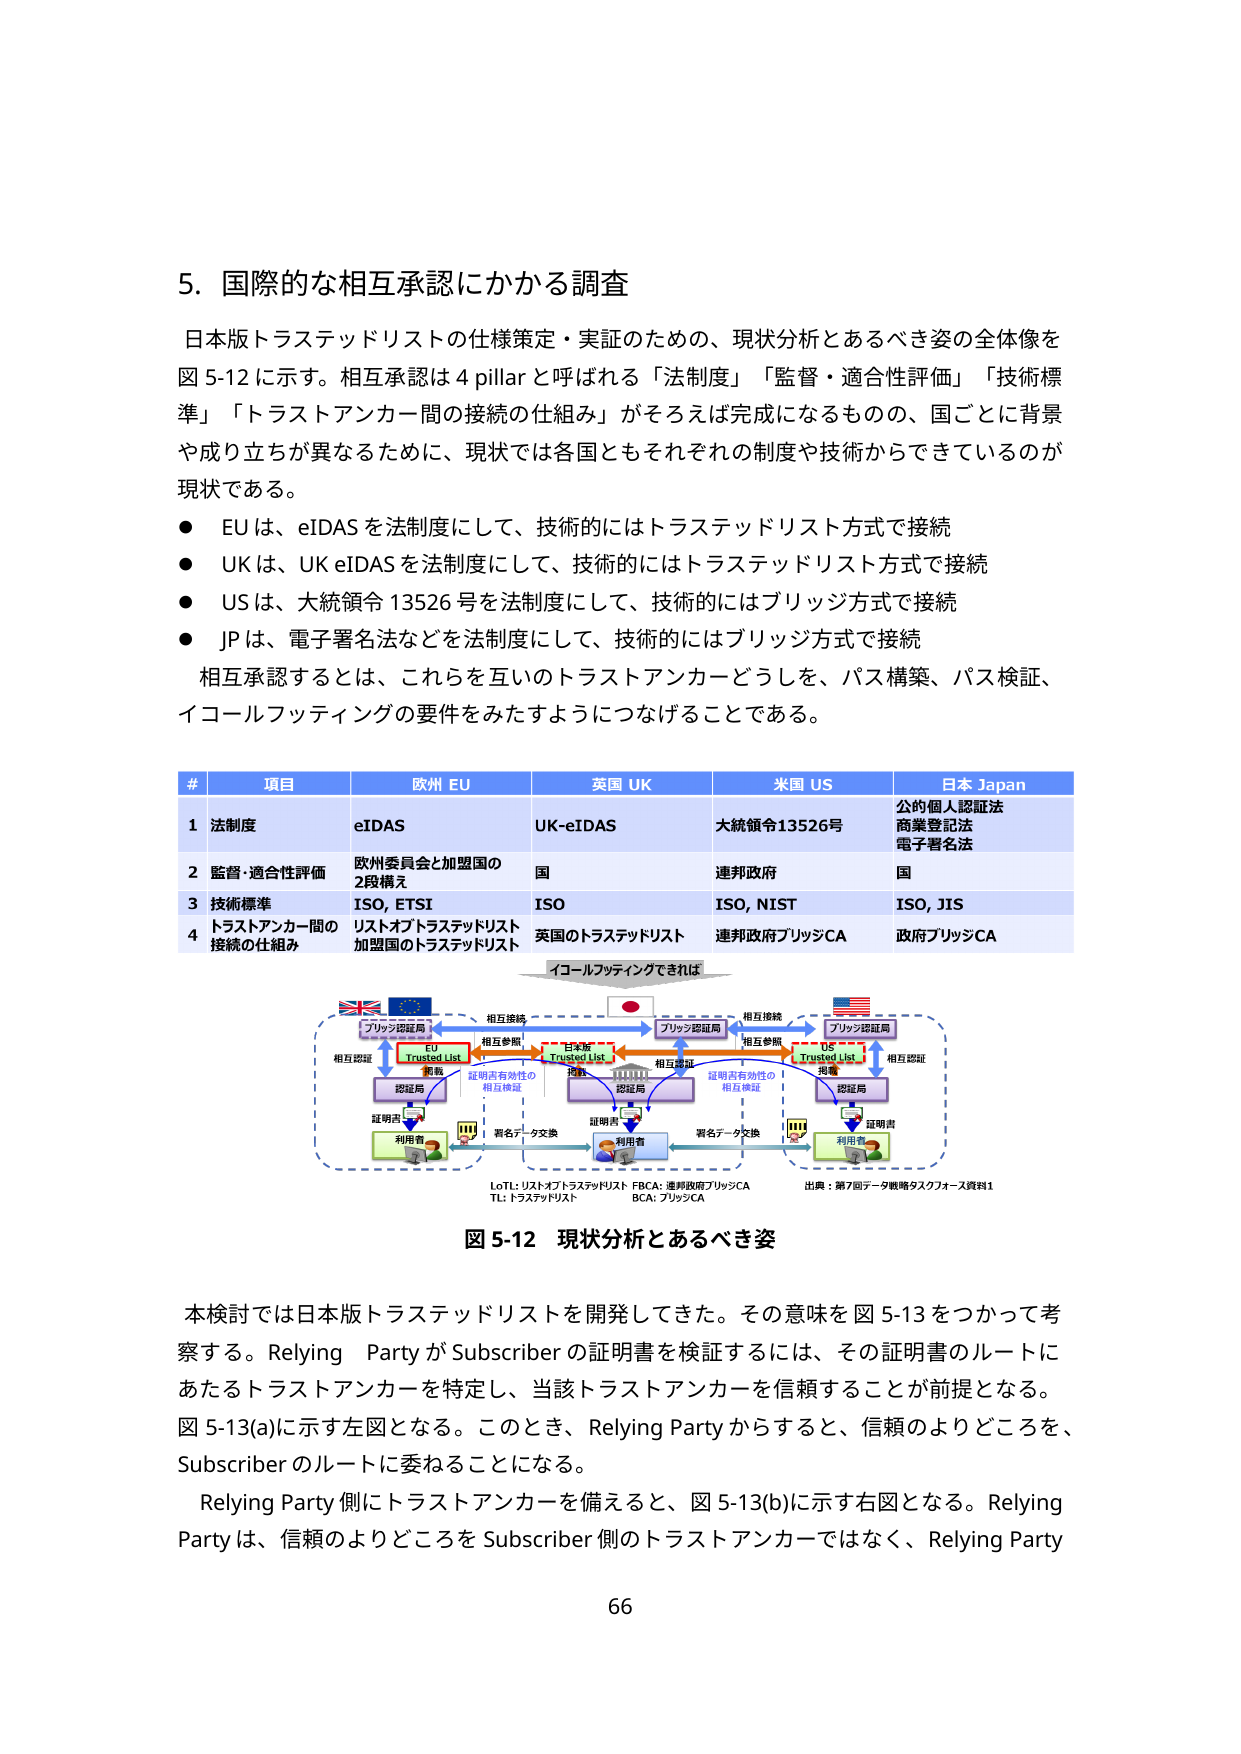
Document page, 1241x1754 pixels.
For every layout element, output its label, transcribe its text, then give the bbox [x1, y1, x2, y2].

text 相互承認するとは、これらを互いのトラストアンカーどうしを、パス構築、パス検証、イコールフッティングの要件をみたすようにつなげることである。 [177, 657, 1063, 732]
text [177, 1482, 1063, 1557]
list EUは、eIDASを法制度にして、技術的にはトラステッドリスト方式で接続 [177, 507, 1063, 544]
picture [177, 769, 1076, 1209]
subtitle 国際的な相互承認にかかる調査 [177, 244, 1063, 319]
list JPは、電子署名法などを法制度にして、技術的にはブリッジ方式で接続 [177, 619, 1063, 657]
list USは、大統領令13526号を法制度にして、技術的にはブリッジ方式で接続 [177, 582, 1063, 619]
list UKは、UK eIDASを法制度にして、技術的にはトラステッドリスト方式で接続 [177, 544, 1063, 582]
